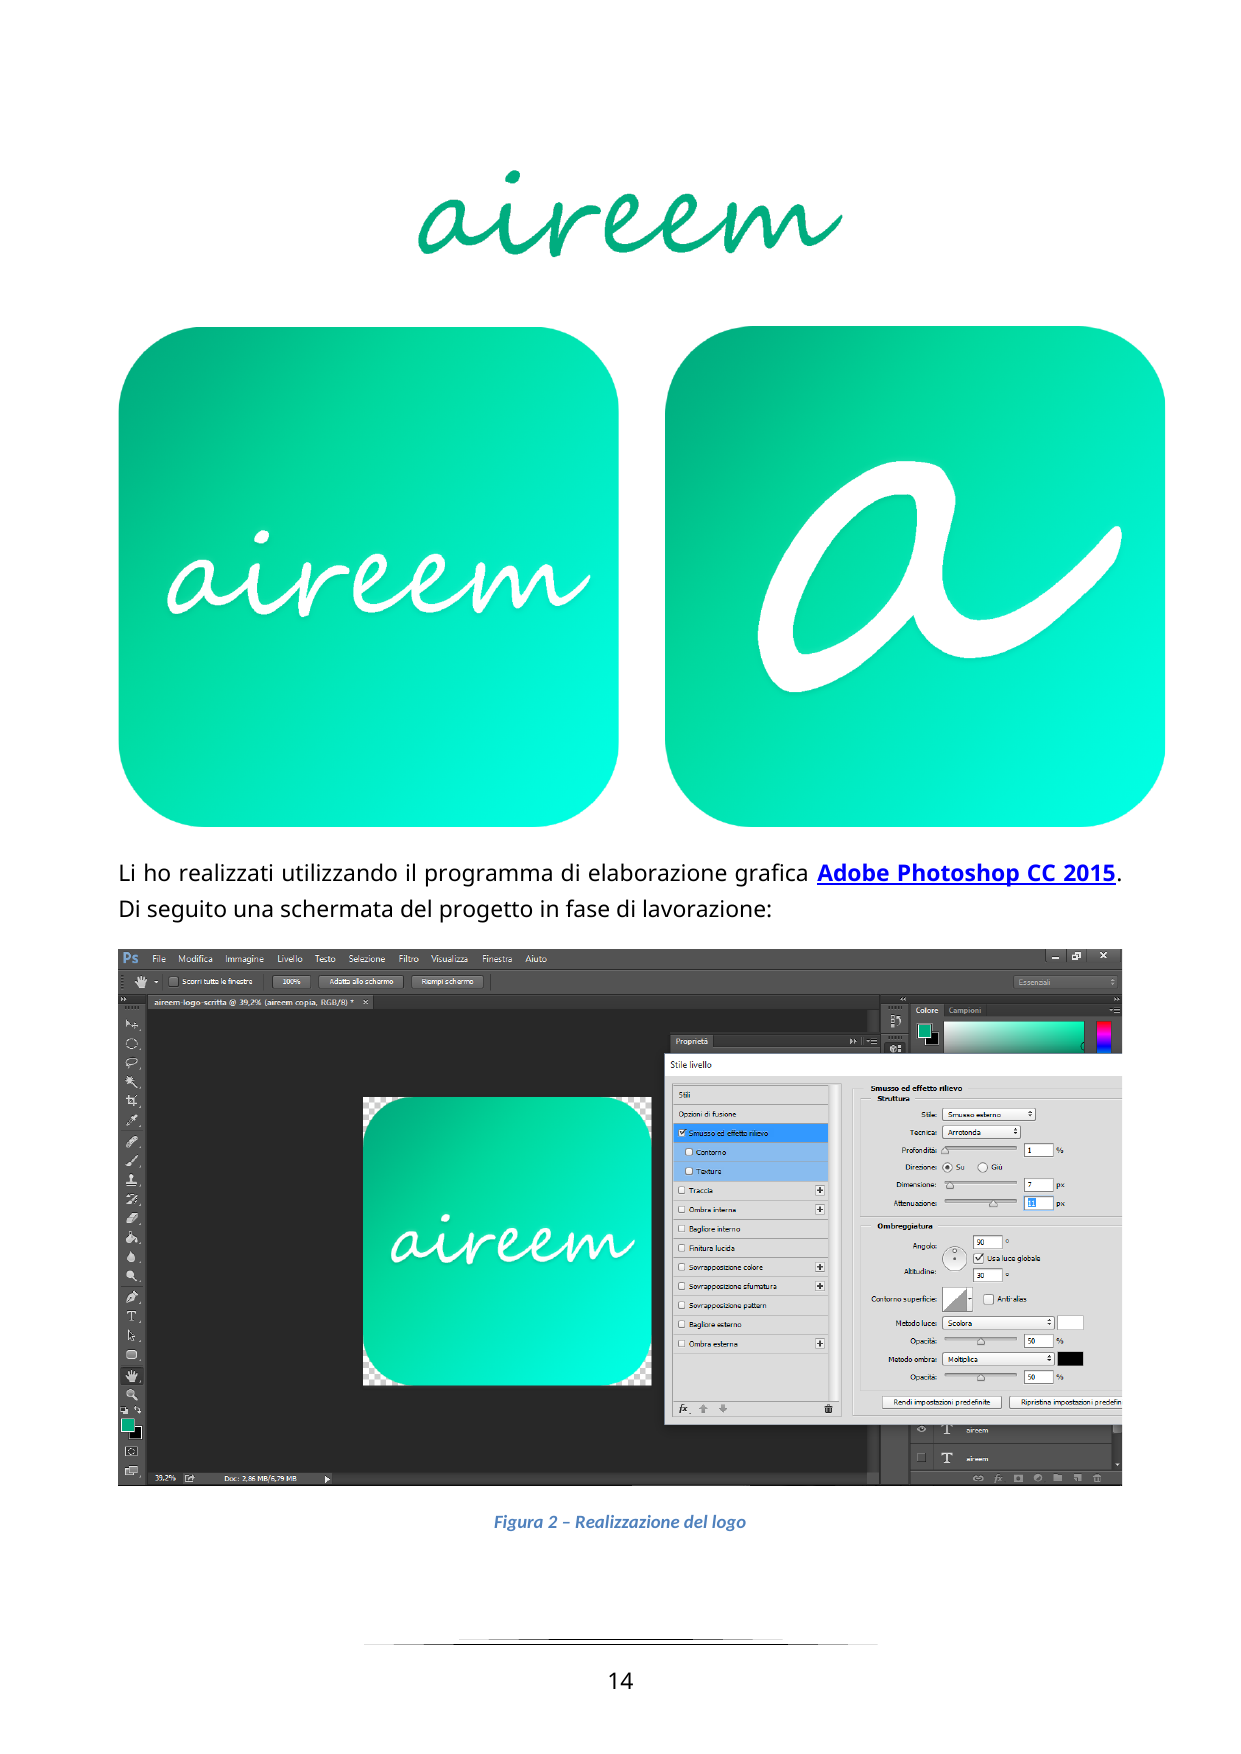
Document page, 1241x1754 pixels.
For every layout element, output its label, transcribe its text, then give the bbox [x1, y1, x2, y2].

picture [118, 949, 1123, 1486]
picture [118, 327, 619, 827]
text Figura 2 – Realizzazione del logo [118, 1510, 1122, 1533]
picture [665, 326, 1166, 827]
picture [369, 147, 871, 293]
